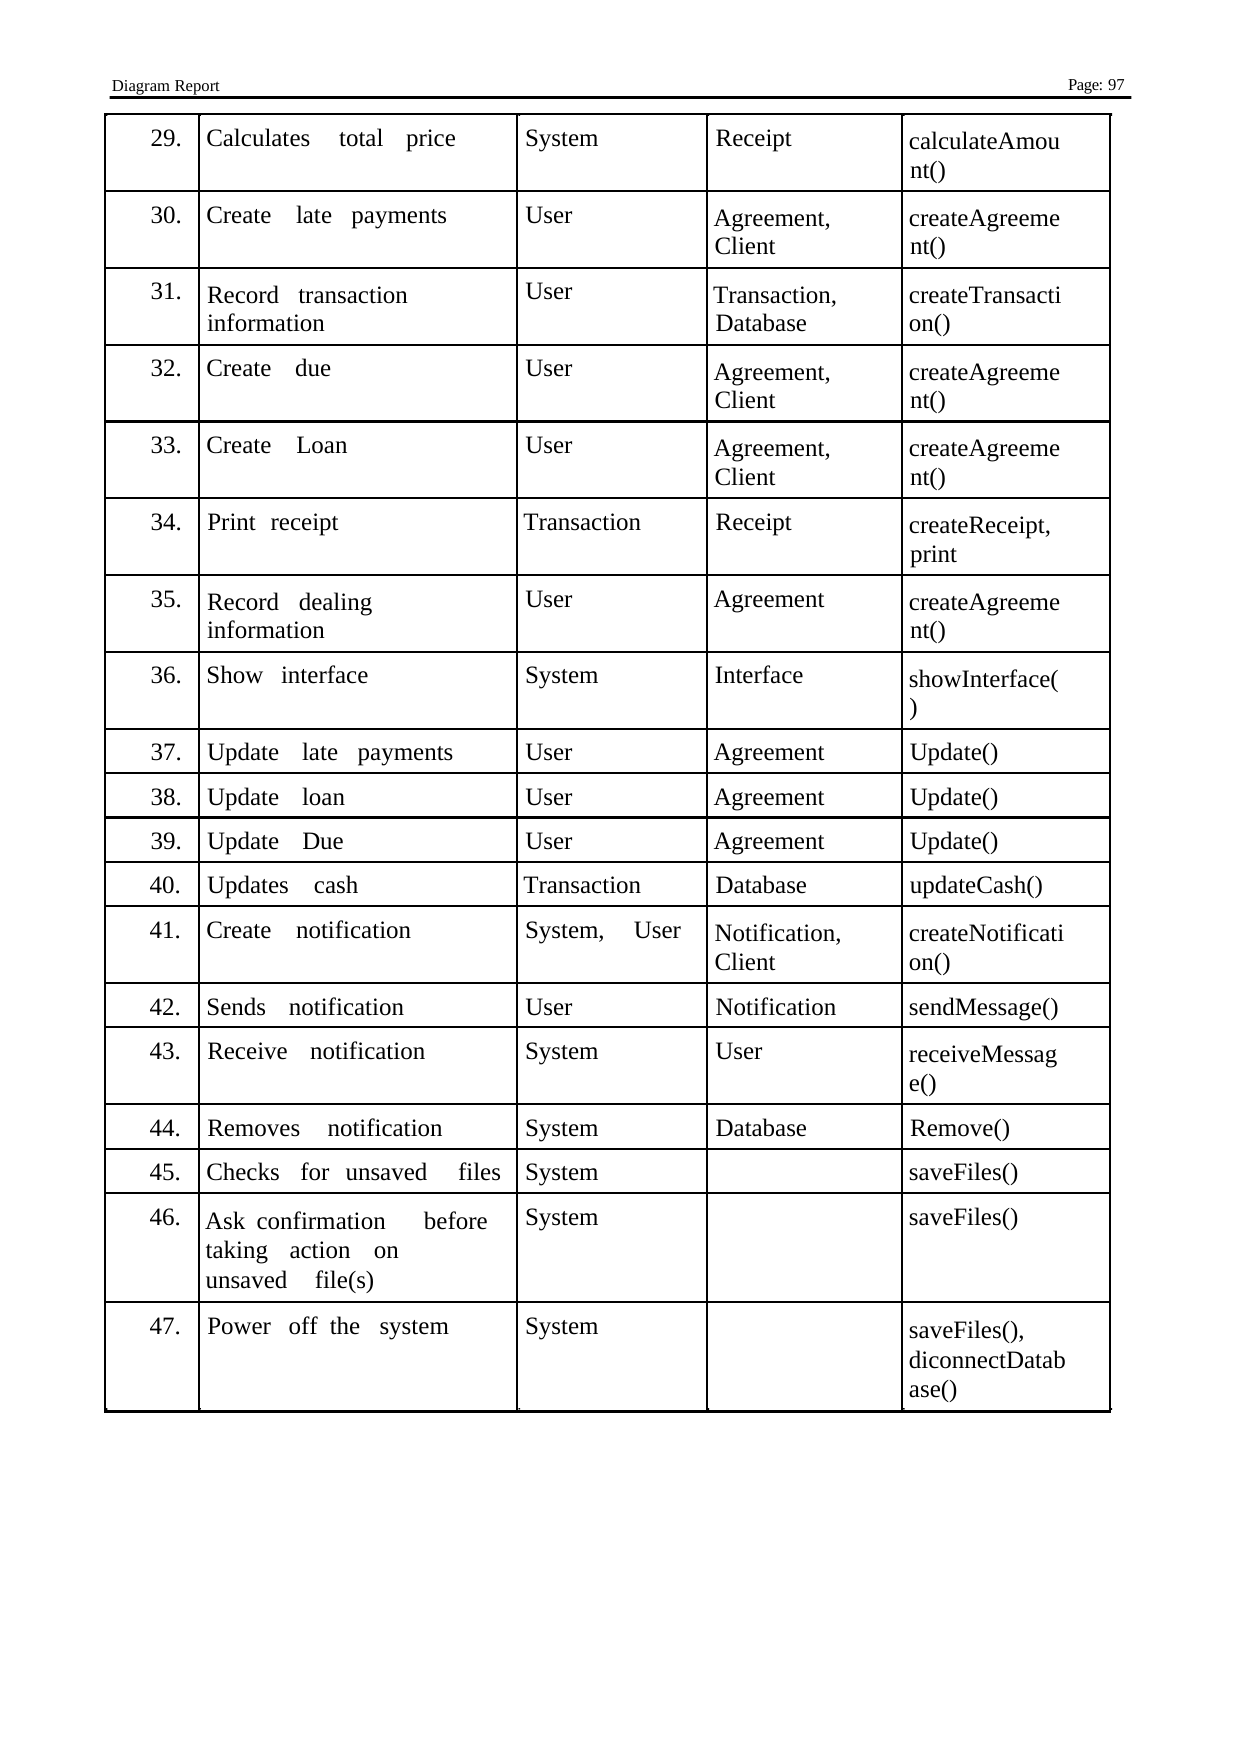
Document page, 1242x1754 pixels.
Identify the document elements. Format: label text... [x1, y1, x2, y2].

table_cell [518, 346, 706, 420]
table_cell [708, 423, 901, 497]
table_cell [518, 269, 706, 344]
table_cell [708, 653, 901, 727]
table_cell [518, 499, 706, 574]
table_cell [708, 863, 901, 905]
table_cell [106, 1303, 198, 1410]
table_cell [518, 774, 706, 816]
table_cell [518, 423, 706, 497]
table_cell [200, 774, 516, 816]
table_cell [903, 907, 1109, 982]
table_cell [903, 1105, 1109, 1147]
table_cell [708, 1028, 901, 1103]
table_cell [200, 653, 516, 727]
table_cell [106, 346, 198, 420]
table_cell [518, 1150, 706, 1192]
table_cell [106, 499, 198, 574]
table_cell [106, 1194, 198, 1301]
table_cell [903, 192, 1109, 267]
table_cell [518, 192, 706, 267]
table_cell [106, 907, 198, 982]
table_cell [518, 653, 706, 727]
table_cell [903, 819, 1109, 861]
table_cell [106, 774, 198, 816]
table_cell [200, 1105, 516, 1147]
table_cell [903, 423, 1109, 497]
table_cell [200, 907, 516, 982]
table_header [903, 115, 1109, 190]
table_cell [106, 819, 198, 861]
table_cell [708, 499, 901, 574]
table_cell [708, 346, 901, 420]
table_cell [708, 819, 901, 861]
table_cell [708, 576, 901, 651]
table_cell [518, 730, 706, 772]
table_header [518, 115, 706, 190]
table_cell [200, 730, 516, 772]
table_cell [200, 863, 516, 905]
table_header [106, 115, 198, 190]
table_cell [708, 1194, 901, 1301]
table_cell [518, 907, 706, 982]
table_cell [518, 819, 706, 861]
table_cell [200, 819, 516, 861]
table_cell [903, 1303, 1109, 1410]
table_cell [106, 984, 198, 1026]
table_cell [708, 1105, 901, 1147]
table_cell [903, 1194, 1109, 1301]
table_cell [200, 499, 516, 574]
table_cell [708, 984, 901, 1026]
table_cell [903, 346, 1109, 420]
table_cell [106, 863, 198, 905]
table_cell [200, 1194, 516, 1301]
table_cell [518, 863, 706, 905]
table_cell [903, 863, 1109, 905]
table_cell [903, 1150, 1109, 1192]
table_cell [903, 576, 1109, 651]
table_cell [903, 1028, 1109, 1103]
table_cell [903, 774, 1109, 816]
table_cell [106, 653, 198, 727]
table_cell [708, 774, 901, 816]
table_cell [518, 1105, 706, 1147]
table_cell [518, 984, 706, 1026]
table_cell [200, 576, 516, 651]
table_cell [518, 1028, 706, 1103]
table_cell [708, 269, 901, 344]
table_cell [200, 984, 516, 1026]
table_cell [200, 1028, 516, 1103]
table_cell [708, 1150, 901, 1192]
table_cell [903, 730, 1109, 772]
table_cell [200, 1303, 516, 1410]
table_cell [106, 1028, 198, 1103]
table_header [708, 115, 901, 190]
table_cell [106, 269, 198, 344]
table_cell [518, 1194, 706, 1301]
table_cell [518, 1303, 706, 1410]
text Diagram Report [112, 79, 1133, 94]
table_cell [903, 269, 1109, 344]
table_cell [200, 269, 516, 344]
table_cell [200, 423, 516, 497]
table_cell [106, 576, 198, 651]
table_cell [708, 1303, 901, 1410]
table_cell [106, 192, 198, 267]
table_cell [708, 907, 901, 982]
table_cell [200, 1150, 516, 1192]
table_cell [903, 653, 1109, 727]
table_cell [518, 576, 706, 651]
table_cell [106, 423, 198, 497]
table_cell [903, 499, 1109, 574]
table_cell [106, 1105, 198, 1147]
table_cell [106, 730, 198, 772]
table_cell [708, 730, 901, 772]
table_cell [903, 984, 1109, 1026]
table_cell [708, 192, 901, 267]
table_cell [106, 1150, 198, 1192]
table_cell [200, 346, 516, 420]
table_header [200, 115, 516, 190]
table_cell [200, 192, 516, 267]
